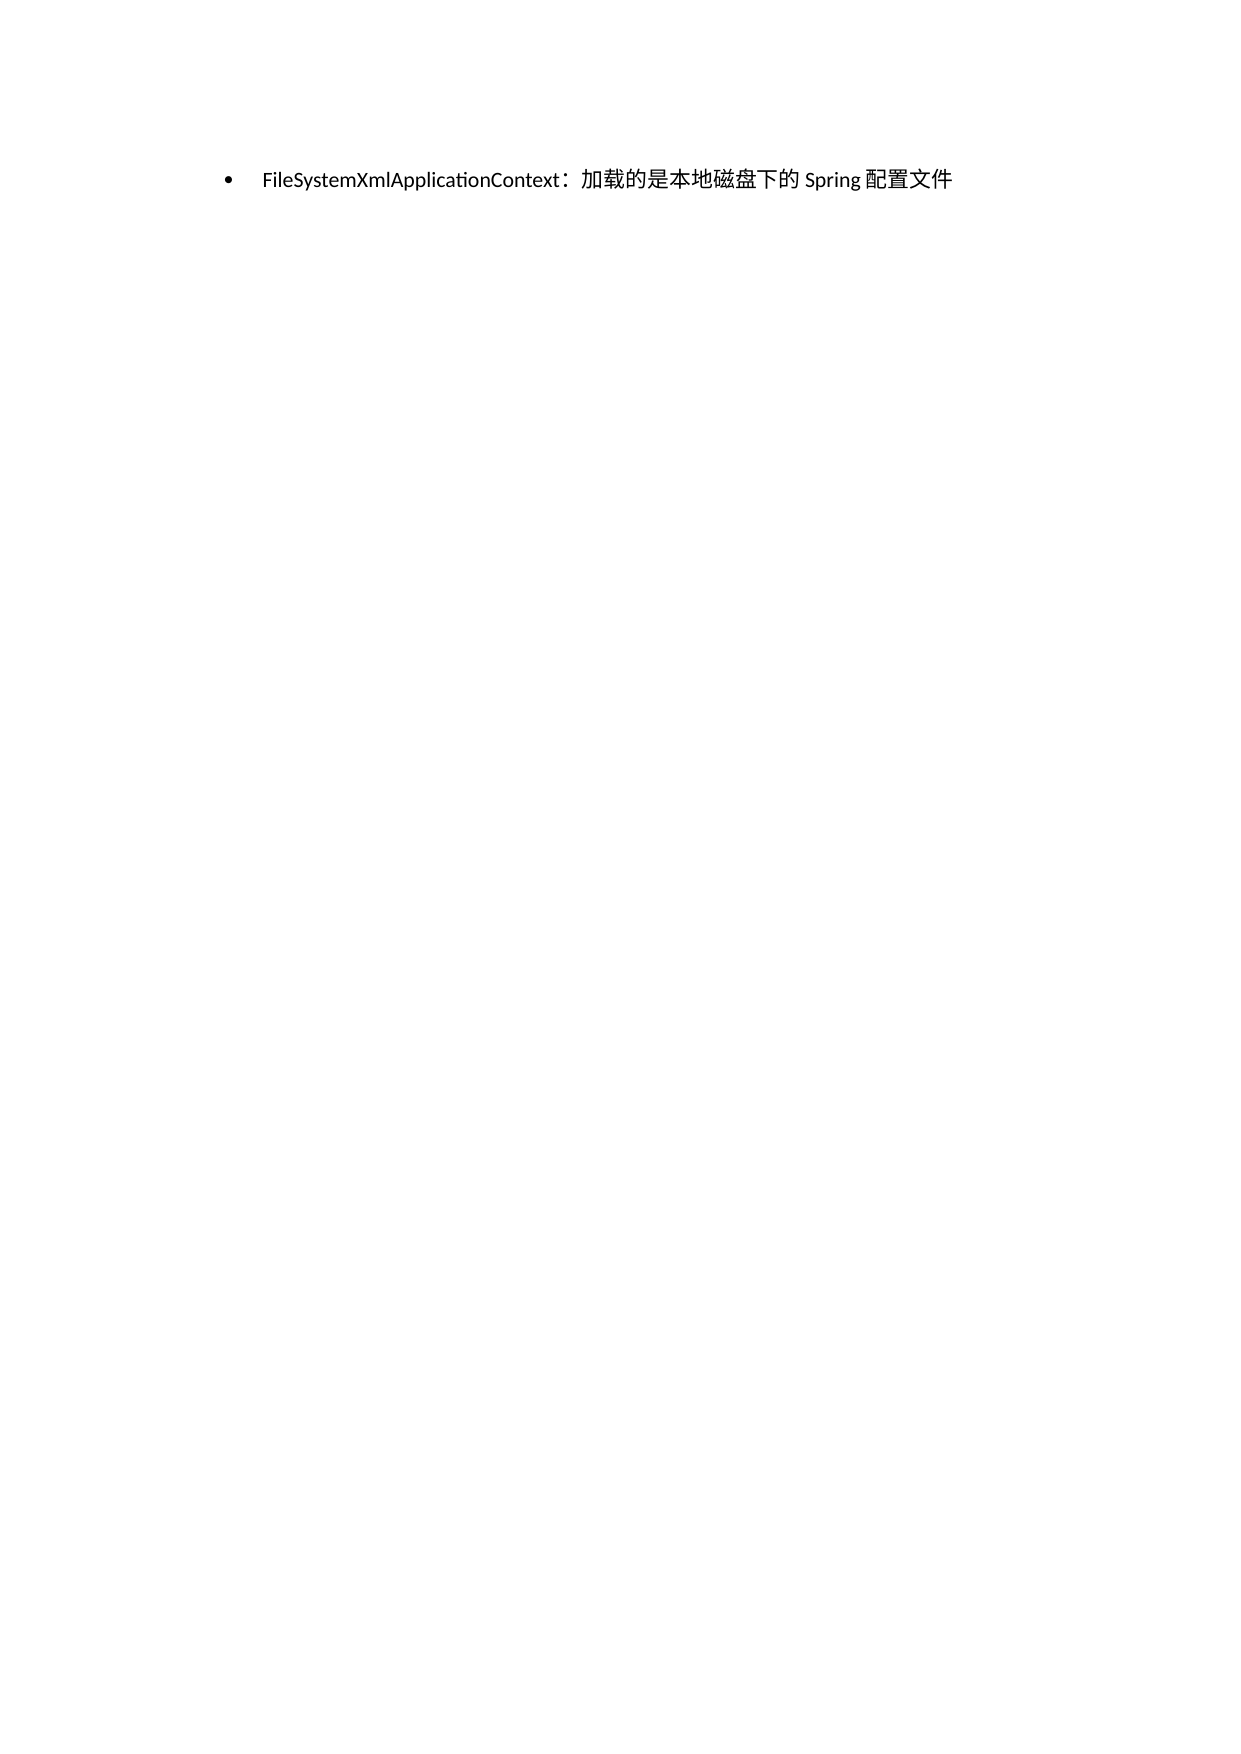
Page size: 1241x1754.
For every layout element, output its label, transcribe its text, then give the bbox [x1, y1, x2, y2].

list FileSystemXmlApplicationContext：加载的是本地磁盘下的Spring配置文件 [225, 162, 1053, 194]
